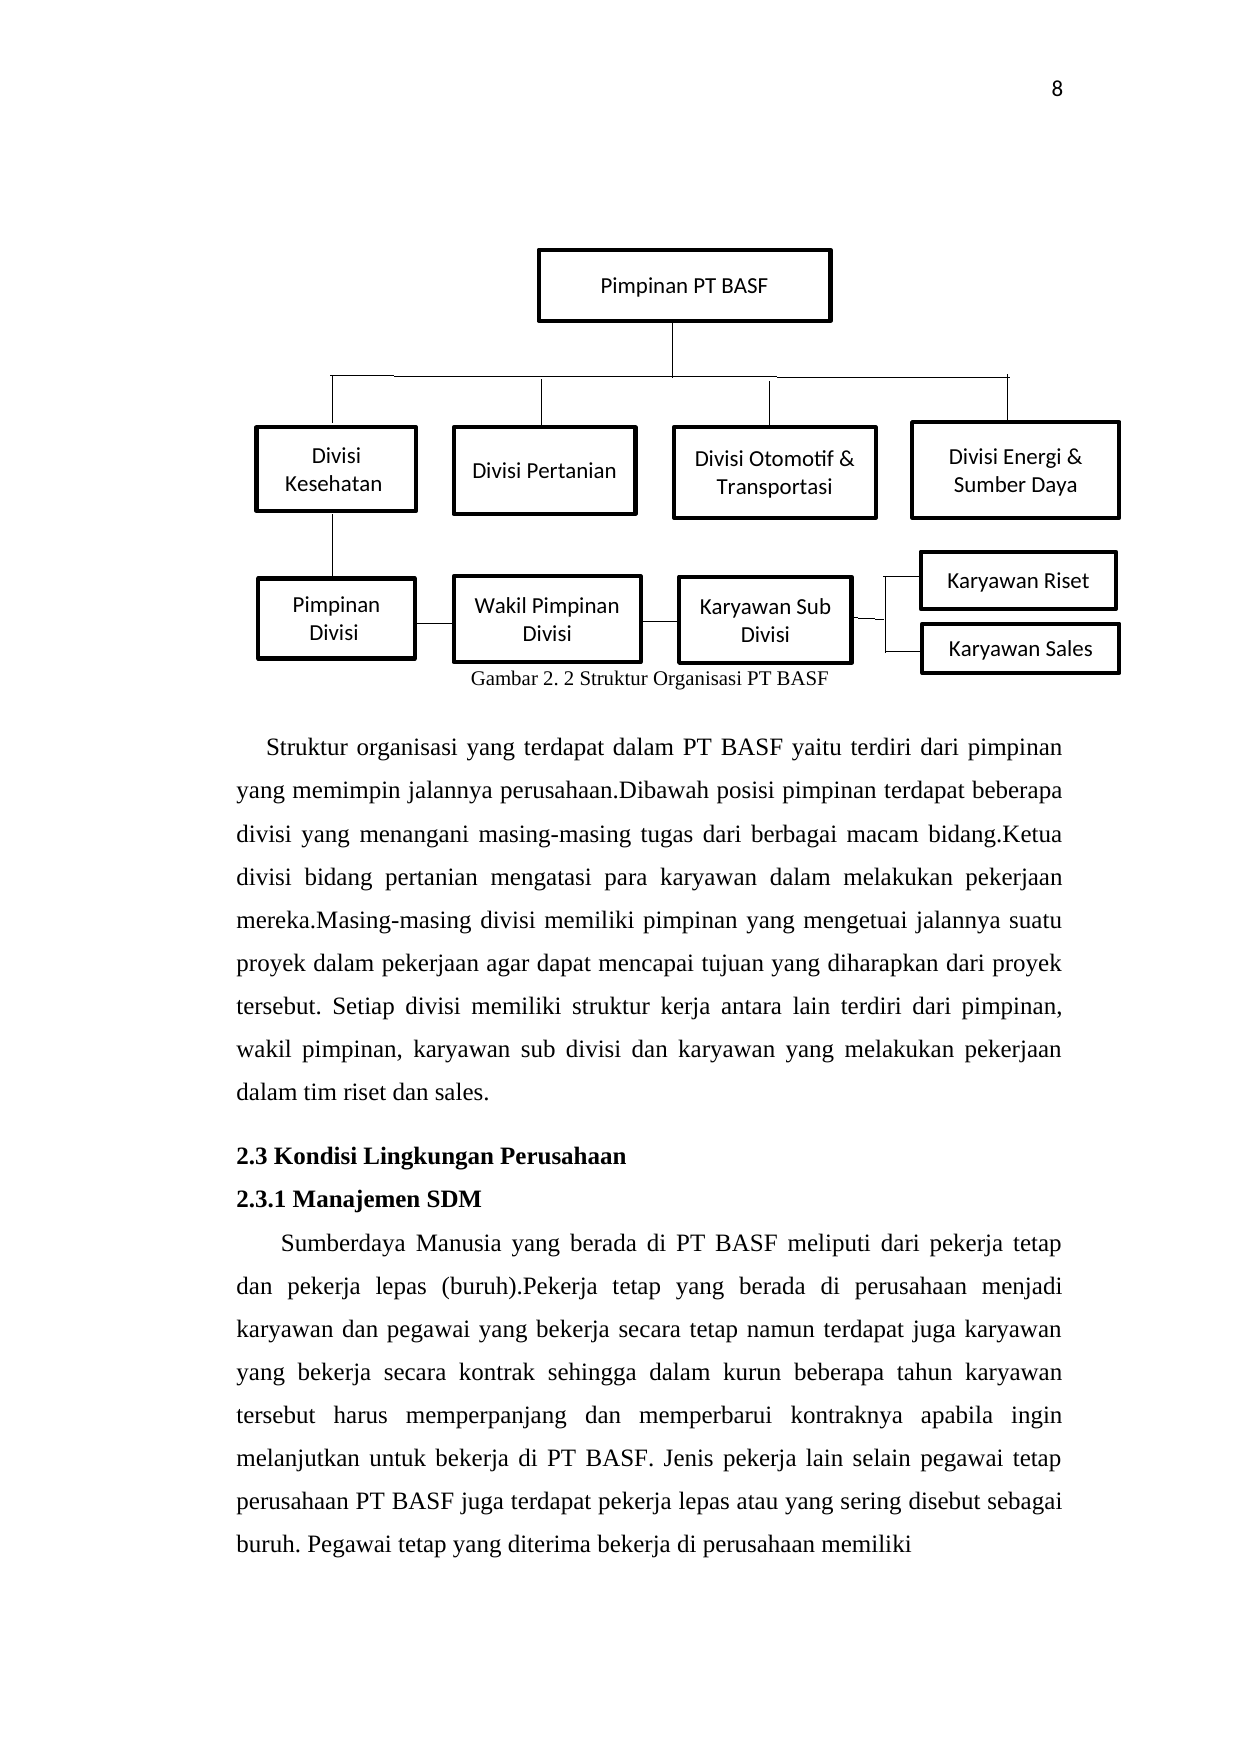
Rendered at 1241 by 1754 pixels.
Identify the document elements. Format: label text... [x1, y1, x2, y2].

text Gambar 2. 2 Struktur Organisasi PT BASF [236, 666, 1063, 690]
text Struktur organisasi yang terdapat dalam PT BASF yaitu terdiri dari pimpinan yang memimpin jalannya perusahaan.Dibawah posisi pimpinan terdapat beberapa divisi yang menangani masing-masing tugas dari berbagai macam bidang.Ketua divisi bidang pertanian mengatasi para karyawan dalam melakukan pekerjaan mereka.Masing-masing divisi memiliki pimpinan yang mengetuai jalannya suatu proyek dalam pekerjaan agar dapat mencapai tujuan yang diharapkan dari proyek tersebut. Setiap divisi memiliki struktur kerja antara lain terdiri dari pimpinan, wakil pimpinan, karyawan sub divisi dan karyawan yang melakukan pekerjaan dalam tim riset dan sales. [236, 732, 1063, 1106]
list 2.3.1 Manajemen SDM [236, 1184, 1063, 1213]
subtitle 2.3 Kondisi Lingkungan Perusahaan [236, 1141, 1063, 1170]
text Sumberdaya Manusia yang berada di PT BASF meliputi dari pekerja tetap dan pekerja lepas (buruh).Pekerja tetap yang berada di perusahaan menjadi karyawan dan pegawai yang bekerja secara tetap namun terdapat juga karyawan yang bekerja secara kontrak sehingga dalam kurun beberapa tahun karyawan tersebut harus memperpanjang dan memperbarui kontraknya apabila ingin melanjutkan untuk bekerja di PT BASF. Jenis pekerja lain selain pegawai tetap perusahaan PT BASF juga terdapat pekerja lepas atau yang sering disebut sebagai buruh. Pegawai tetap yang diterima bekerja di perusahaan memiliki [236, 1228, 1063, 1558]
